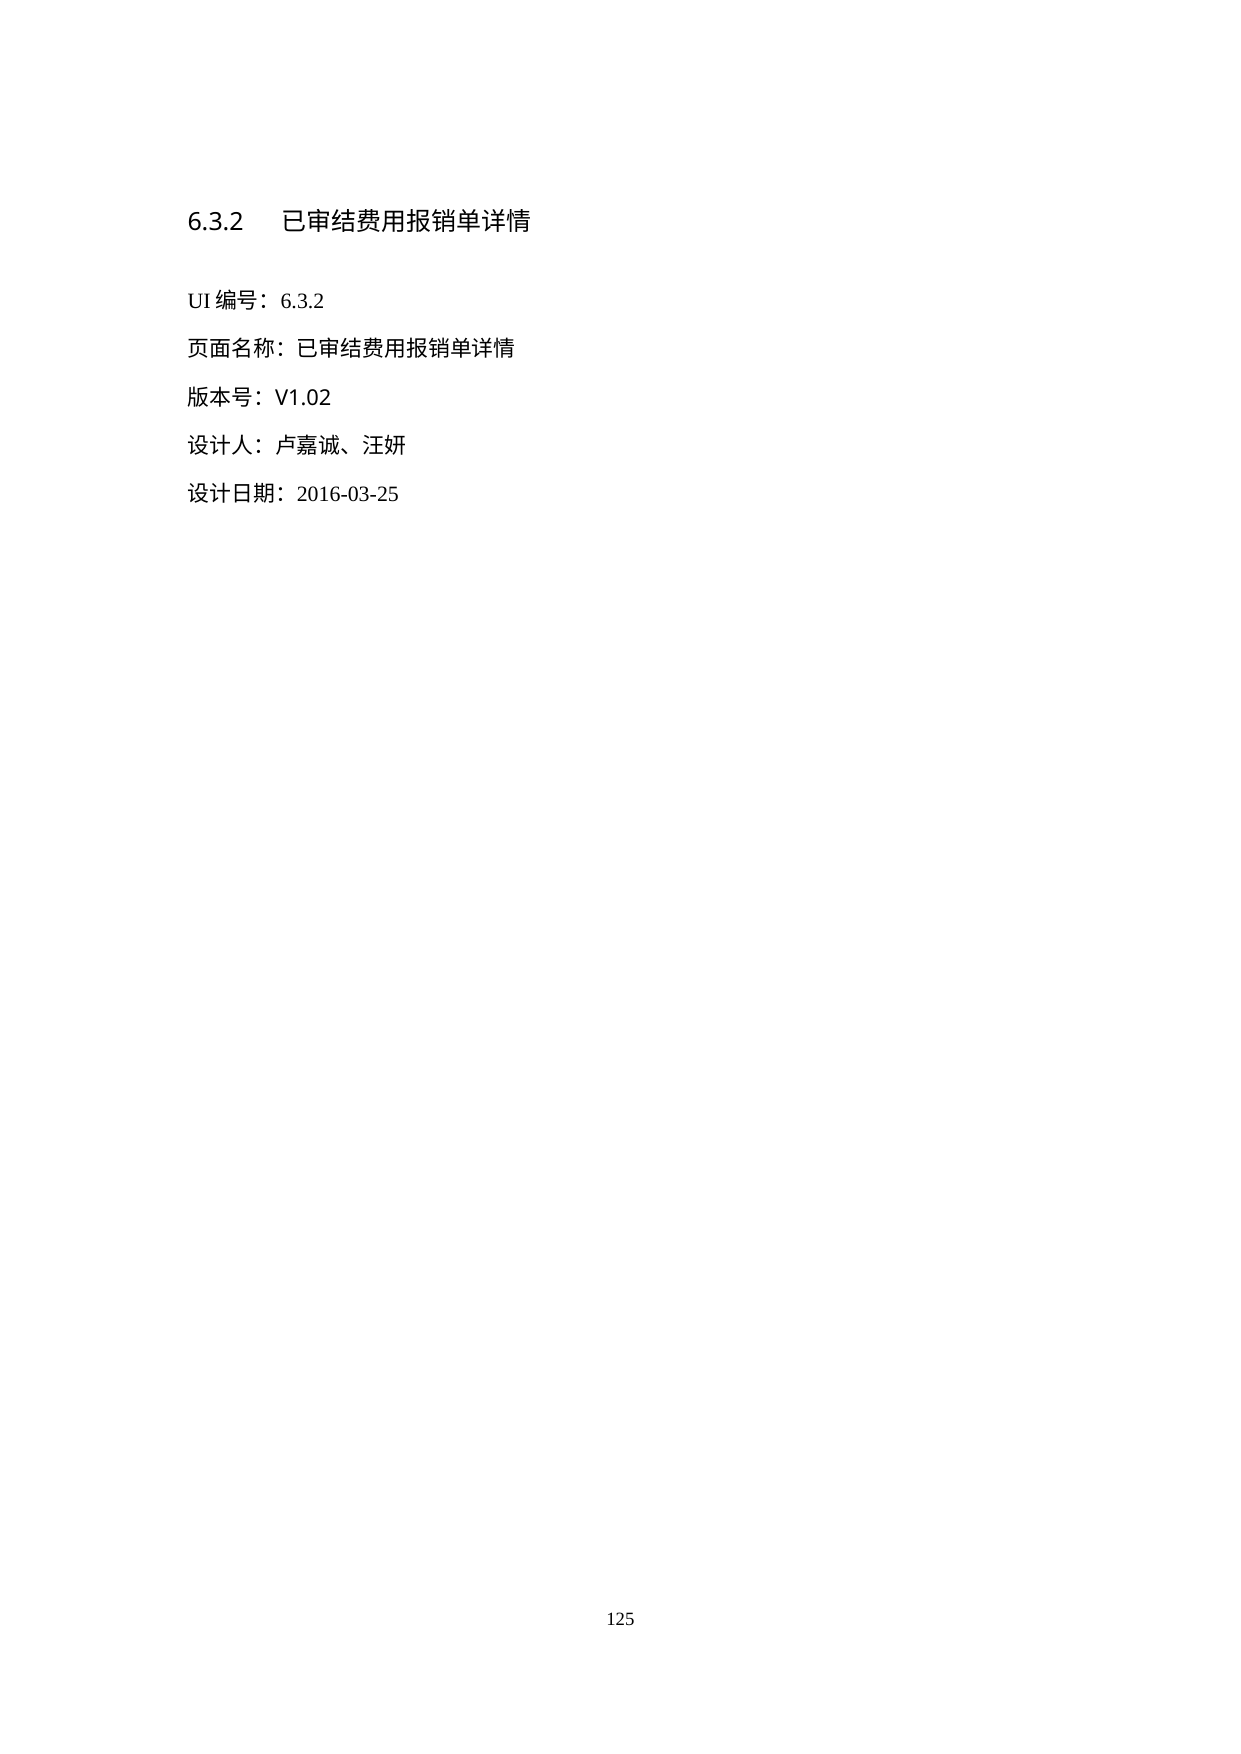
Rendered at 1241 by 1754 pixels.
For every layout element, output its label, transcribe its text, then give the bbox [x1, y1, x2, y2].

text 页面名称：已审结费用报销单详情 [187, 331, 1053, 363]
subtitle 已审结费用报销单详情 [187, 187, 1053, 252]
text 版本号：V1.02 [187, 379, 1053, 412]
text UI编号：6.3.2 [187, 283, 1053, 315]
text 设计人：卢嘉诚、汪妍 [187, 428, 1053, 460]
text 设计日期：2016-03-25 [187, 476, 1053, 508]
